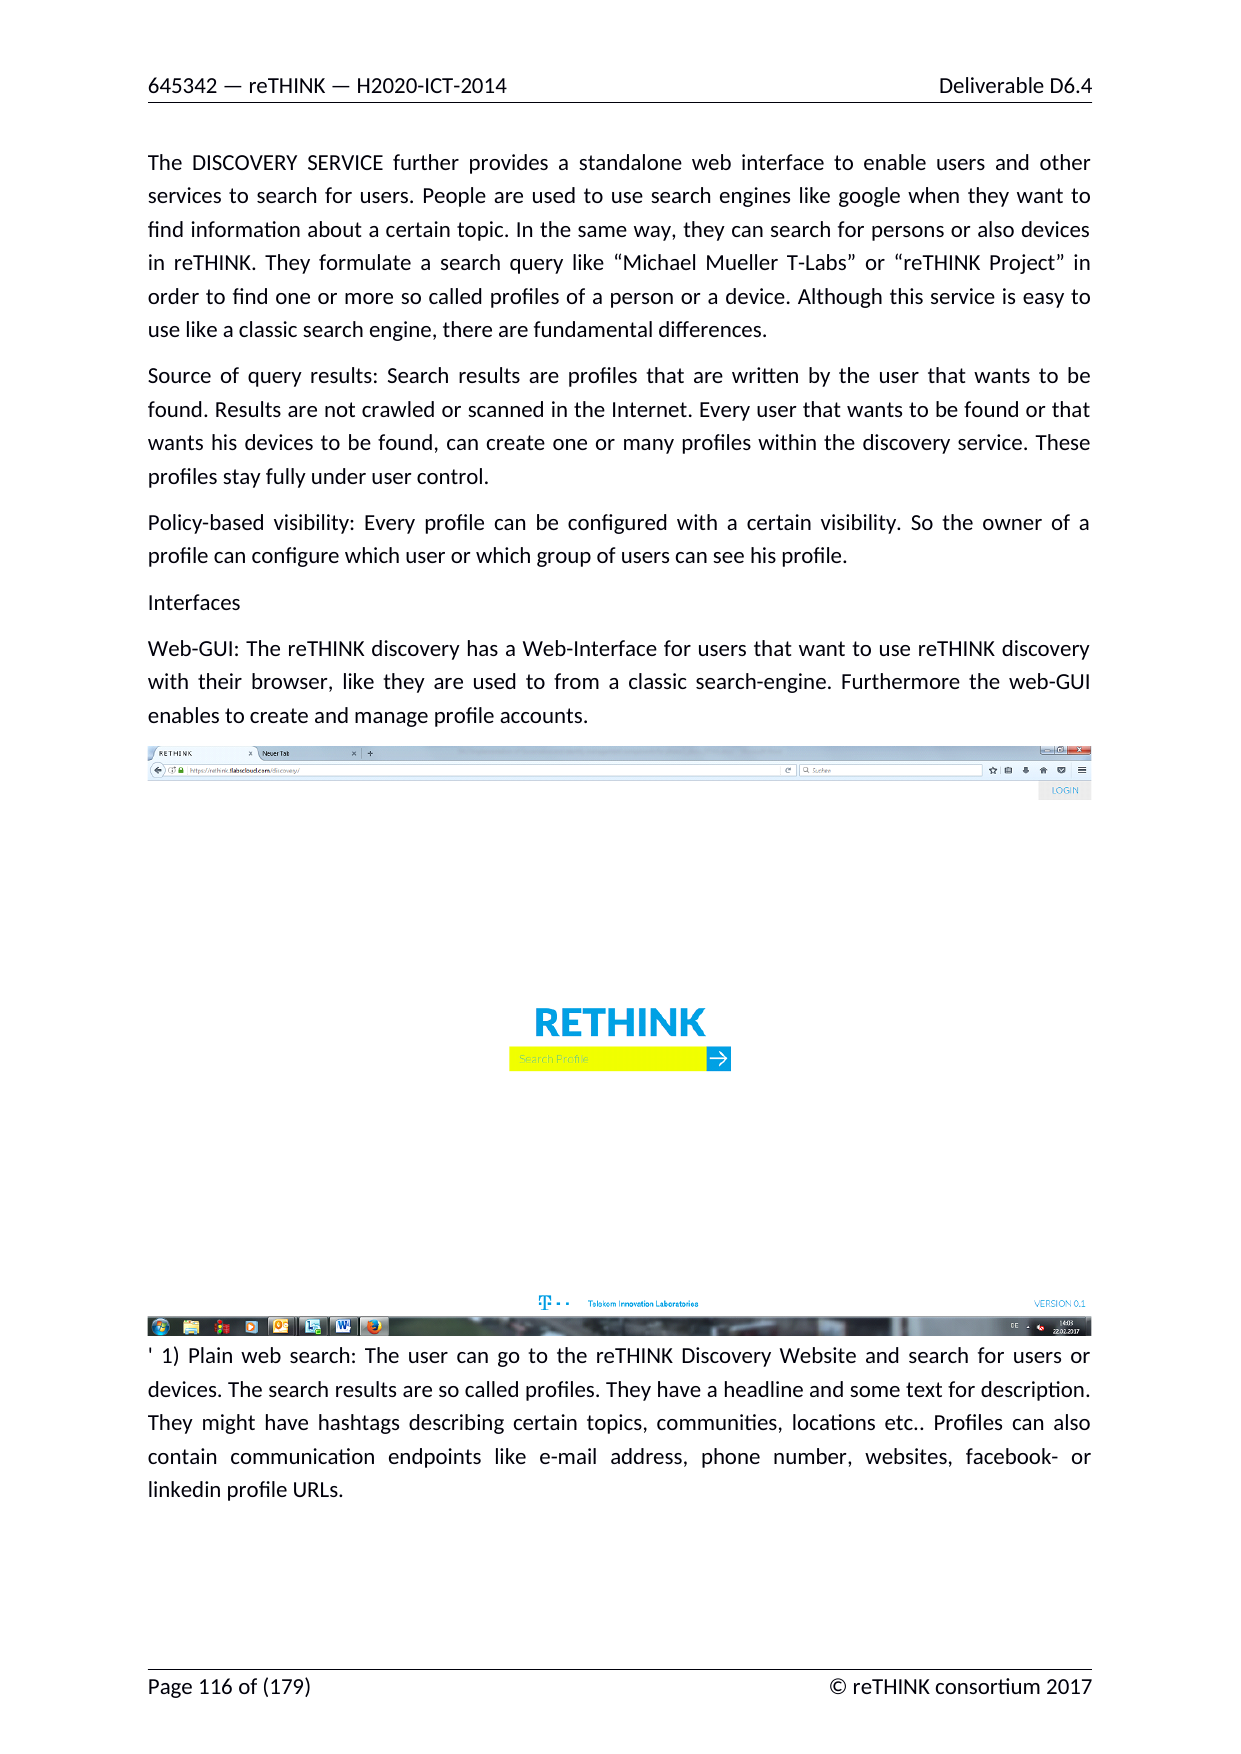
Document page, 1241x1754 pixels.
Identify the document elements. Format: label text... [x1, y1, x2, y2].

text Policy-based visibility: Every profile can be configured with a certain visibility. So the owner of a profile can configure which user or which group of users can see his profile. [148, 508, 1092, 570]
text ' 1) Plain web search: The user can go to the reTHINK Discovery Website and search for users or devices. The search results are so called profiles. They have a headline and some text for description. They might have hashtags describing certain topics, communities, locations etc.. Profiles can also contain communication endpoints like e-mail address, phone number, websites, facebook- or linkedin profile URLs. [148, 1336, 1092, 1503]
picture [147, 746, 1092, 1336]
text Source of query results: Search results are profiles that are written by the user that wants to be found. Results are not crawled or scanned in the Internet. Every user that wants to be found or that wants his devices to be found, can create one or many profiles within the discovery service. These profiles stay fully under user control. [148, 361, 1092, 490]
text Interfaces [148, 588, 1092, 616]
text Web-GUI: The reTHINK discovery has a Web-Interface for users that want to use reTHINK discovery with their browser, like they are used to from a classic search-engine. Furthermore the web-GUI enables to create and manage profile accounts. [148, 634, 1092, 729]
text The DISCOVERY SERVICE further provides a standalone web interface to enable users and other services to search for users. People are used to use search engines like google when they want to find information about a certain topic. In the same way, they can search for persons or also devices in reTHINK. They formulate a search query like “Michael Mueller T-Labs” or “reTHINK Project” in order to find one or more so called profiles of a person or a device. Although this service is easy to use like a classic search engine, there are fundamental differences. [148, 148, 1092, 343]
